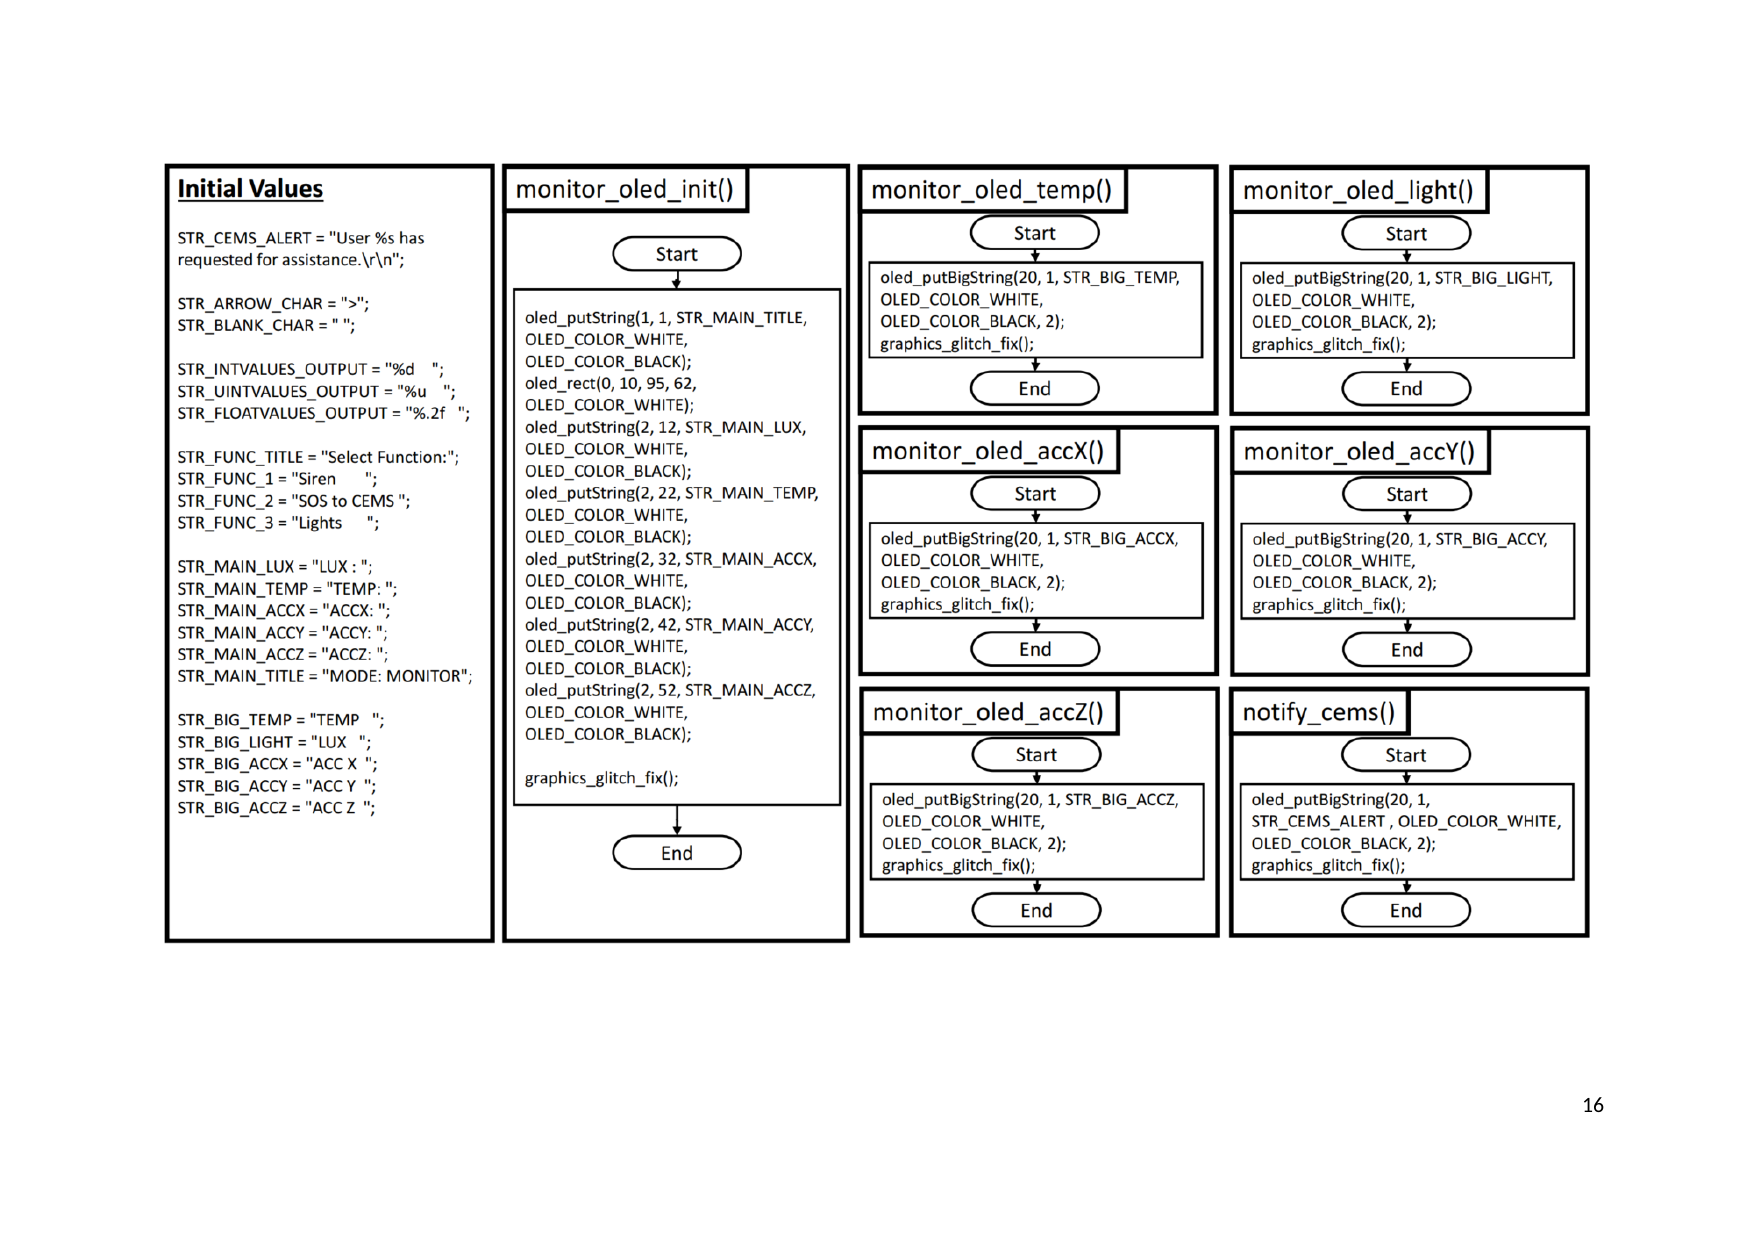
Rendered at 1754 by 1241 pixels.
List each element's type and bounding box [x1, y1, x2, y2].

picture [150, 150, 1604, 955]
